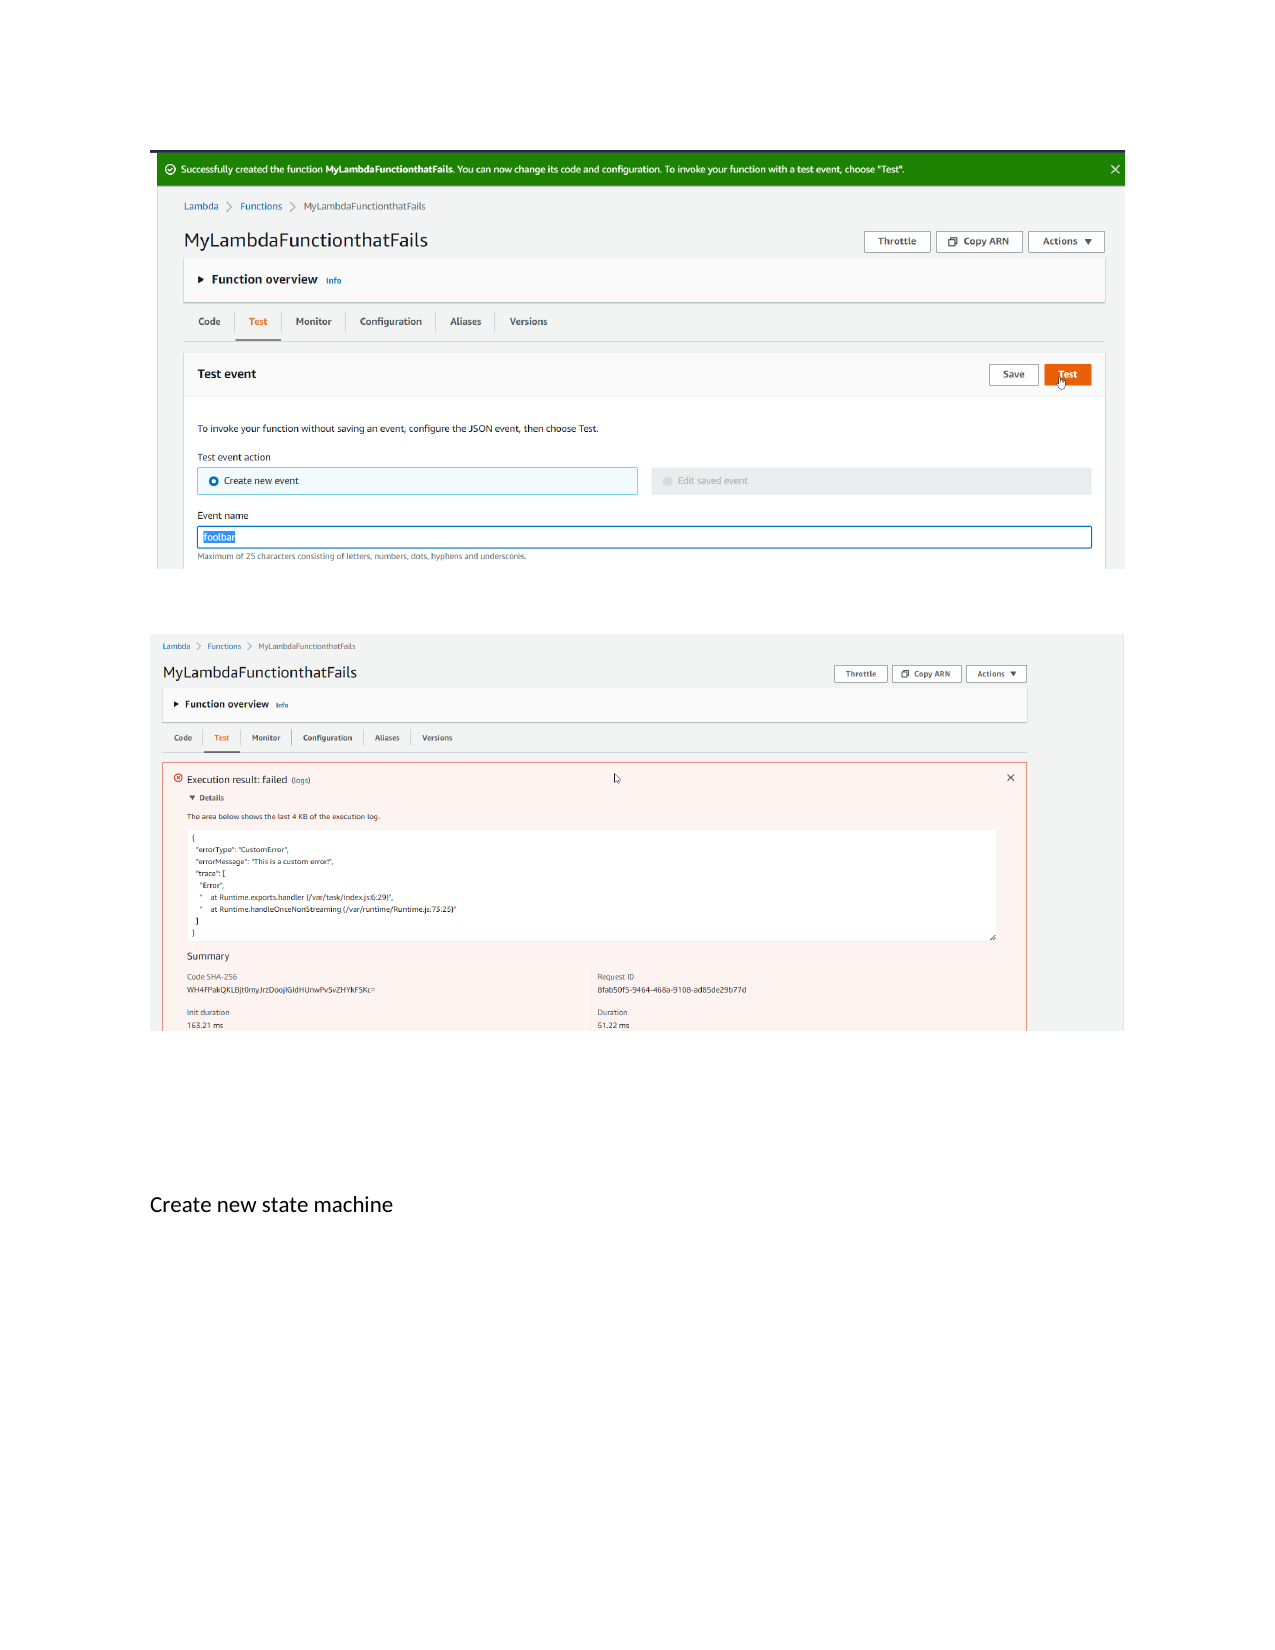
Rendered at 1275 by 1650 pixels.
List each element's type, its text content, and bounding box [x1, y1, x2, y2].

text Create new state machine [150, 1190, 1125, 1218]
picture [150, 150, 1125, 569]
picture [150, 634, 1125, 1031]
